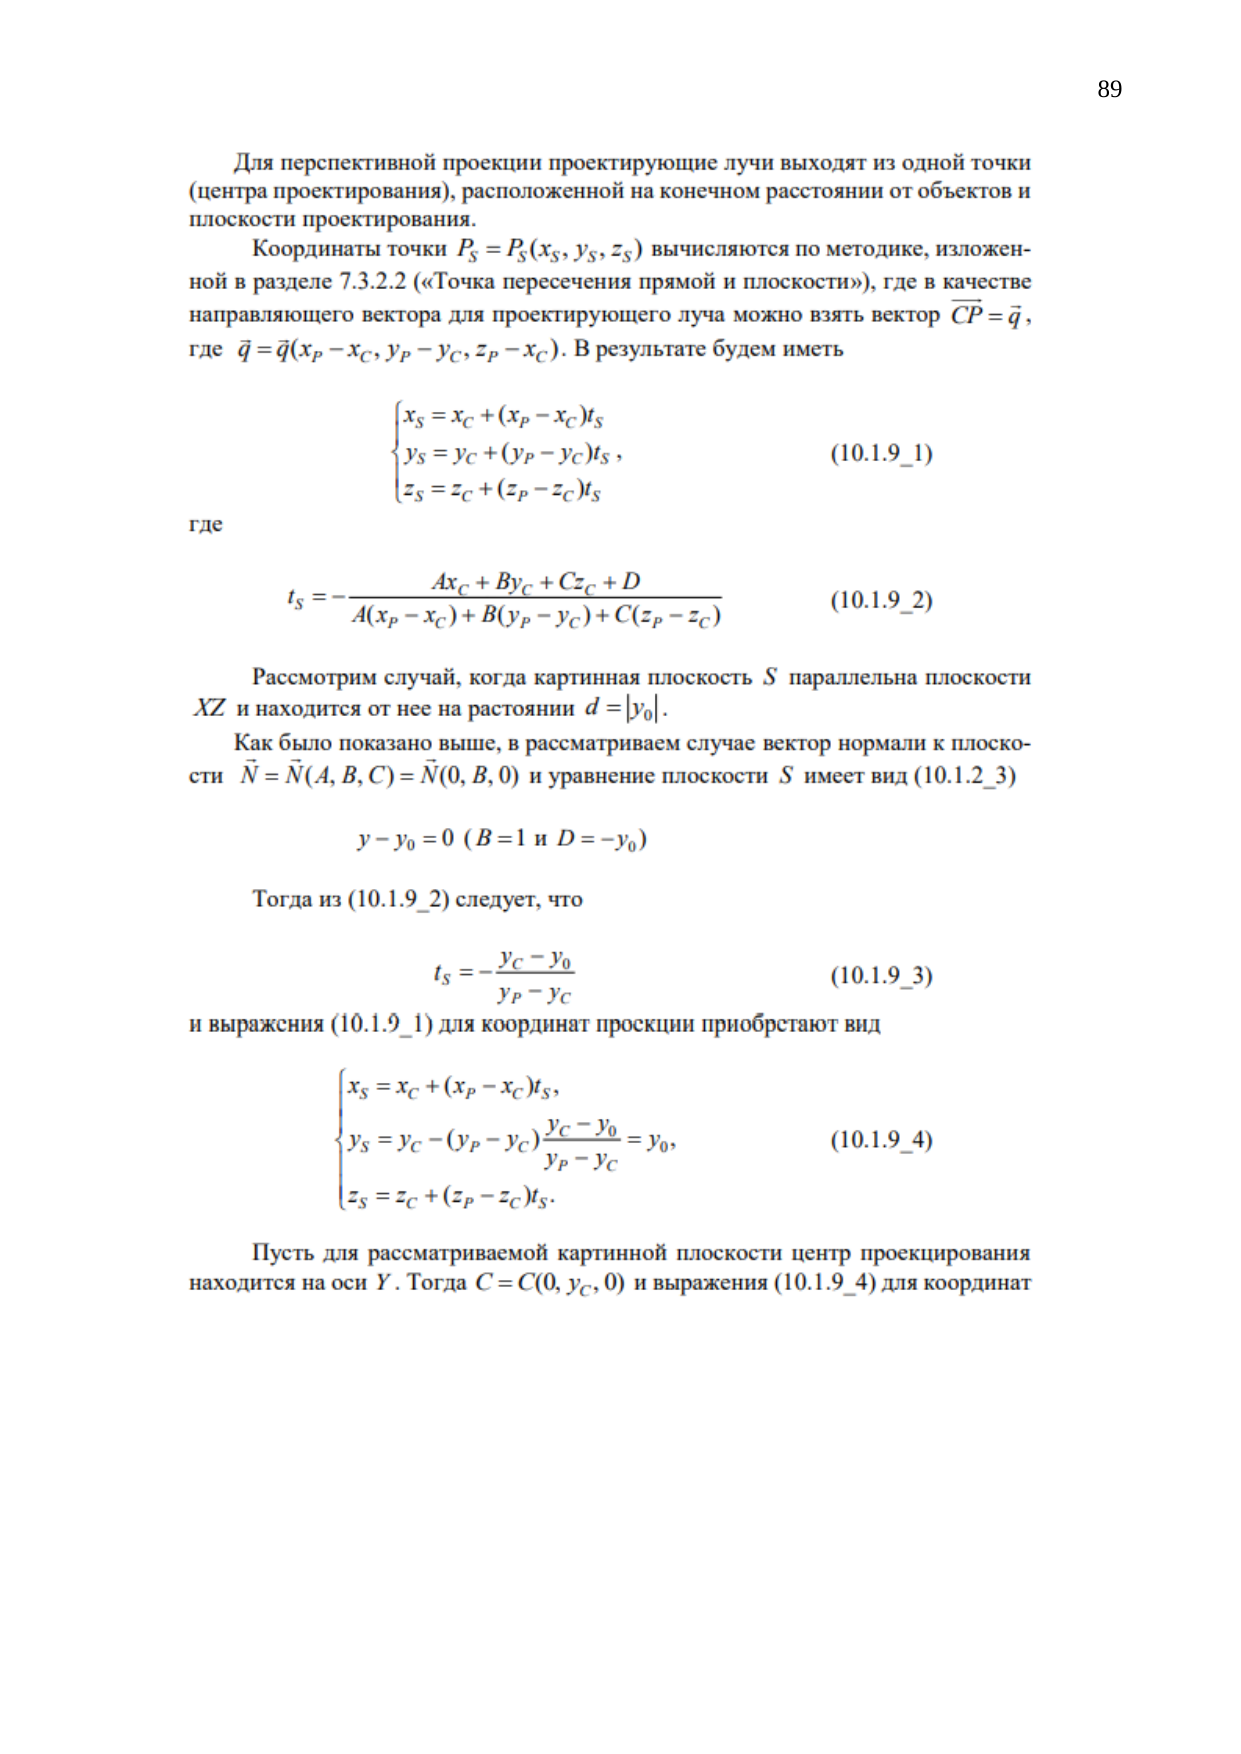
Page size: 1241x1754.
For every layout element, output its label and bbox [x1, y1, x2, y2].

picture [147, 131, 1078, 1326]
